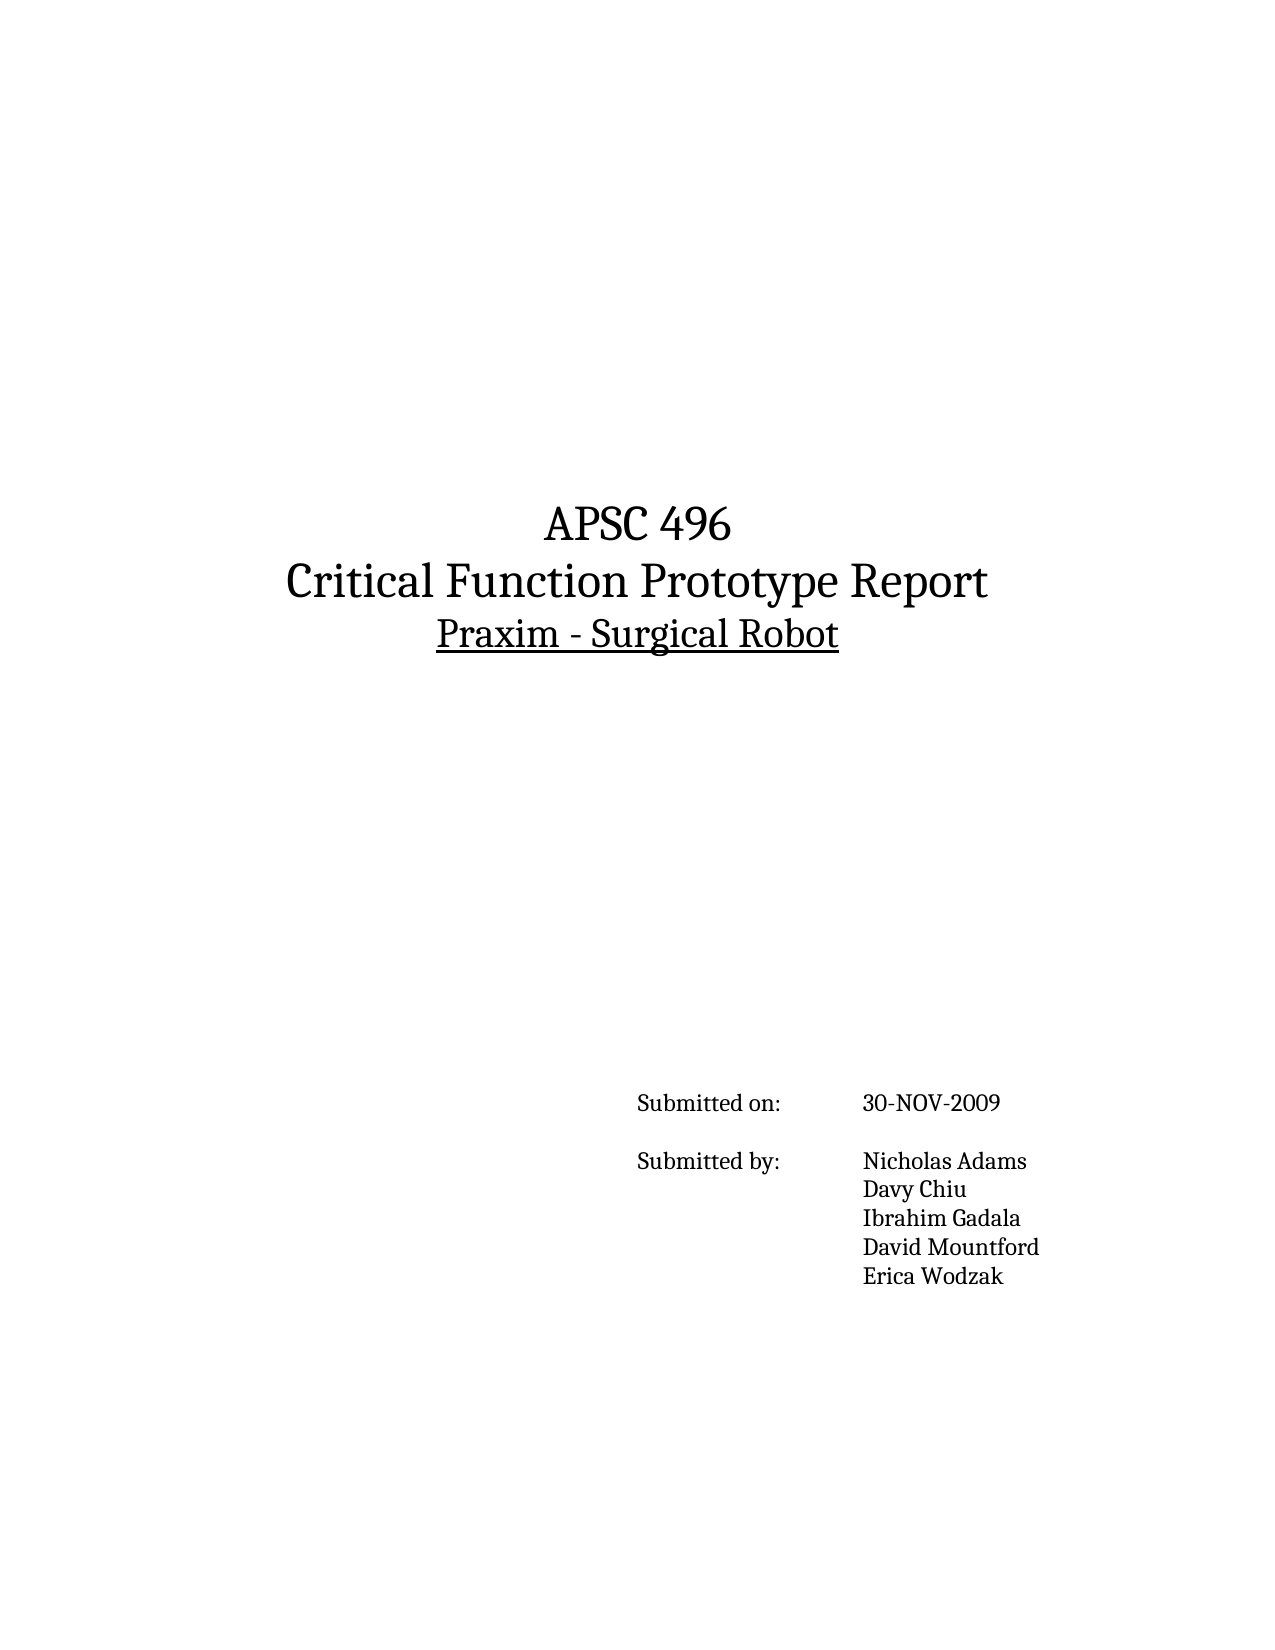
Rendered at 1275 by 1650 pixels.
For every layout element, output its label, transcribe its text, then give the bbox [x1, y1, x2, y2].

text Ibrahim Gadala [187, 1204, 1087, 1233]
text Praxim - Surgical Robot [187, 610, 1087, 658]
text Davy Chiu [187, 1175, 1087, 1204]
text APSC 496 [187, 495, 1087, 552]
text Erica Wodzak [187, 1262, 1087, 1290]
text David Mountford [187, 1233, 1087, 1262]
text Submitted by: Nicholas Adams [187, 1147, 1087, 1175]
text Critical Function Prototype Report [187, 552, 1087, 610]
text Submitted on: 30-NOV-2009 [187, 1089, 1087, 1118]
